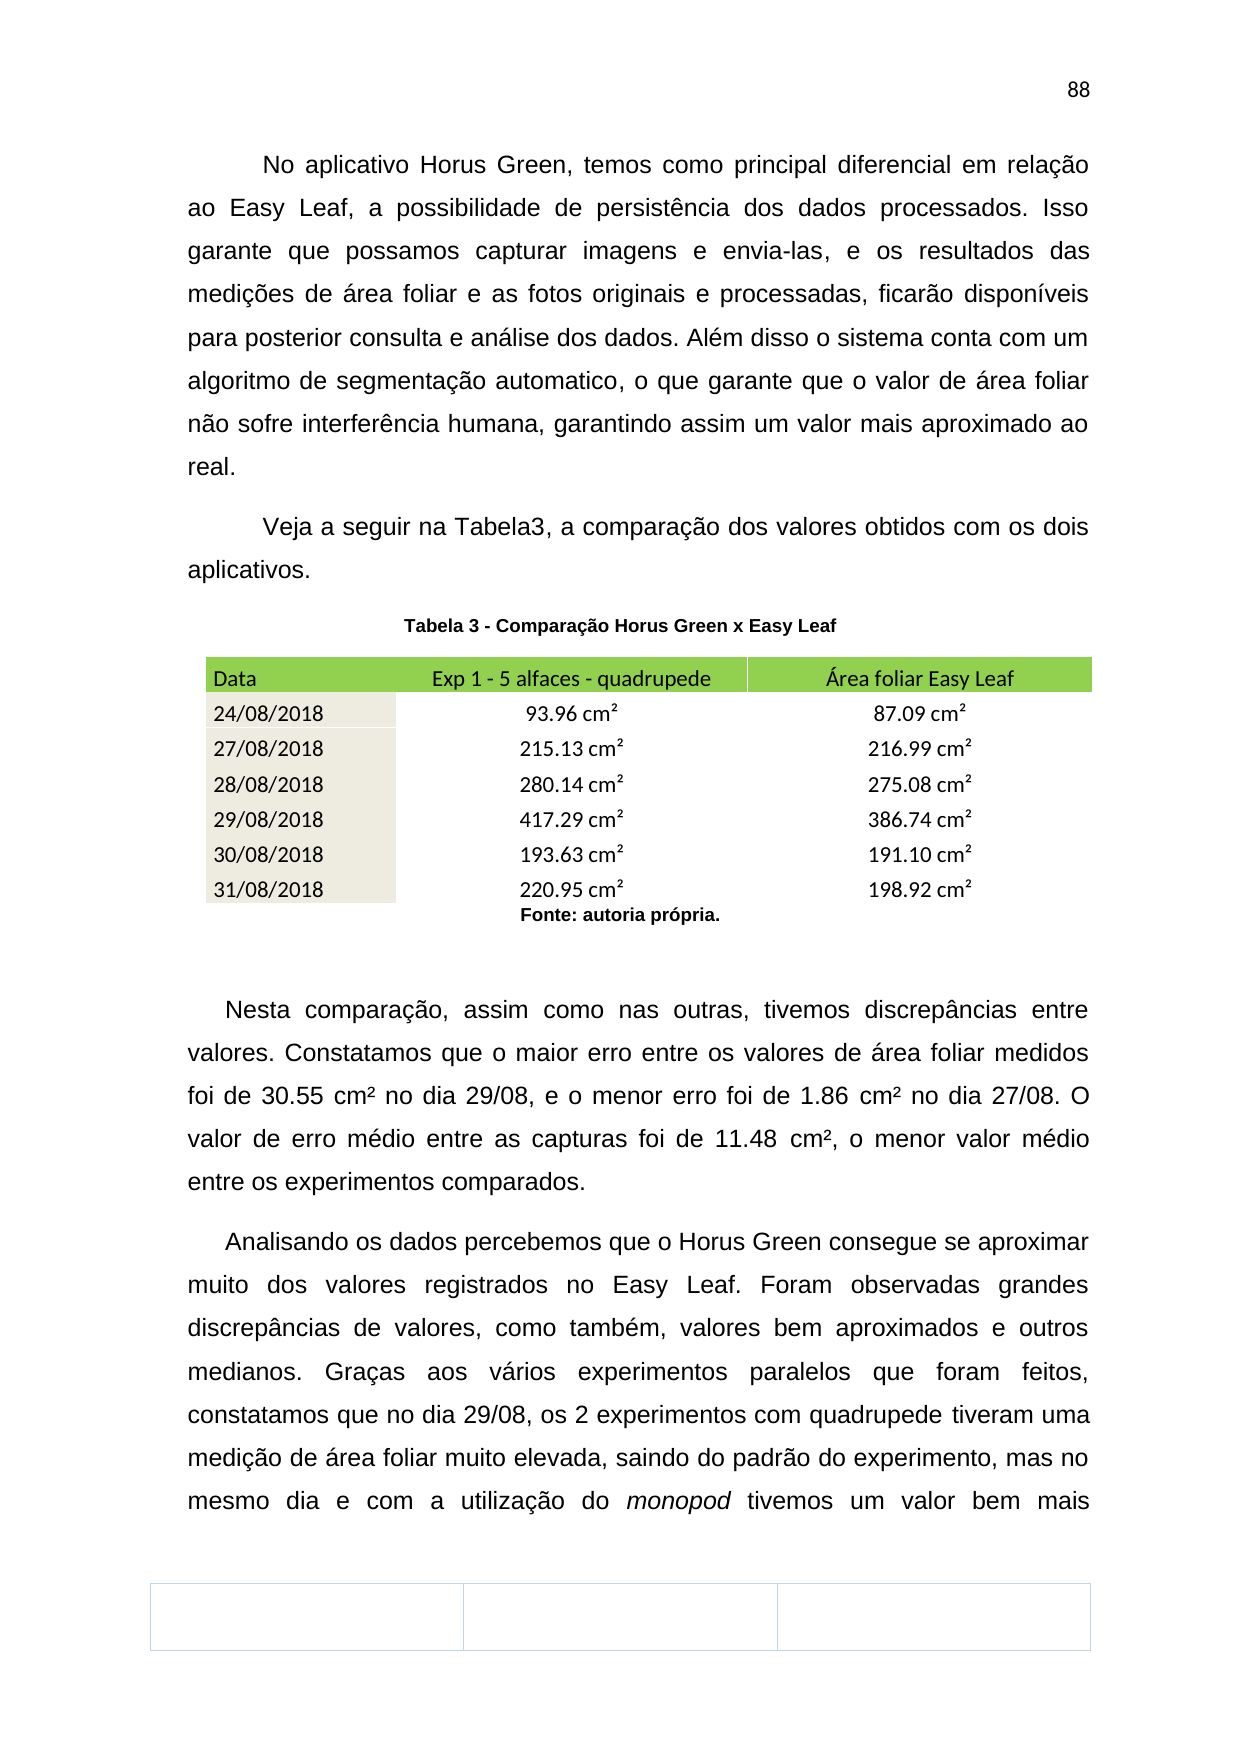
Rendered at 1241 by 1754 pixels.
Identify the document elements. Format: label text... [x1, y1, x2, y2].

table_cell 280.14 cm² [396, 763, 747, 798]
text Fonte: autoria própria. [150, 903, 1090, 925]
table_cell 216.99 cm² [748, 728, 1092, 763]
table_cell 87.09 cm² [748, 692, 1092, 727]
table_cell 93.96 cm² [396, 692, 747, 727]
table_cell 215.13 cm² [396, 728, 747, 763]
table_cell 27/08/2018 [206, 728, 396, 763]
table_cell 220.95 cm² [396, 868, 747, 903]
table_cell 198.92 cm² [748, 868, 1092, 903]
table_cell 31/08/2018 [206, 868, 396, 903]
table_cell 30/08/2018 [206, 833, 396, 868]
table_header Data [206, 657, 396, 692]
text Nesta comparação, assim como nas outras, tivemos discrepâncias entre valores. Constatamos que o maior erro entre os valores de área foliar medidos foi de 30.55 cm² no dia 29/08, e o menor erro foi de 1.86 cm² no dia 27/08. O valor de erro médio entre as capturas foi de 11.48 cm², o menor valor médio entre os experimentos comparados. [187, 995, 1090, 1196]
table_cell 28/08/2018 [206, 763, 396, 798]
text No aplicativo Horus Green, temos como principal diferencial em relação ao Easy Leaf, a possibilidade de persistência dos dados processados. Isso garante que possamos capturar imagens e envia-las, e os resultados das medições de área foliar e as fotos originais e processadas, ficarão disponíveis para posterior consulta e análise dos dados. Além disso o sistema conta com um algoritmo de segmentação automatico, o que garante que o valor de área foliar não sofre interferência humana, garantindo assim um valor mais aproximado ao real. [187, 150, 1090, 481]
table_header Área foliar Easy Leaf [748, 657, 1092, 692]
text Veja a seguir na Tabela3, a comparação dos valores obtidos com os dois aplicativos. [187, 512, 1090, 583]
table_cell 24/08/2018 [206, 692, 396, 727]
table_header Exp 1 - 5 alfaces - quadrupede [396, 657, 747, 692]
table_cell 29/08/2018 [206, 798, 396, 833]
table_cell 275.08 cm² [748, 763, 1092, 798]
table_cell 191.10 cm² [748, 833, 1092, 868]
text Tabela 3 - Comparação Horus Green x Easy Leaf [150, 614, 1090, 636]
table_cell 386.74 cm² [748, 798, 1092, 833]
table_cell 193.63 cm² [396, 833, 747, 868]
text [187, 1227, 1090, 1514]
table_cell 417.29 cm² [396, 798, 747, 833]
